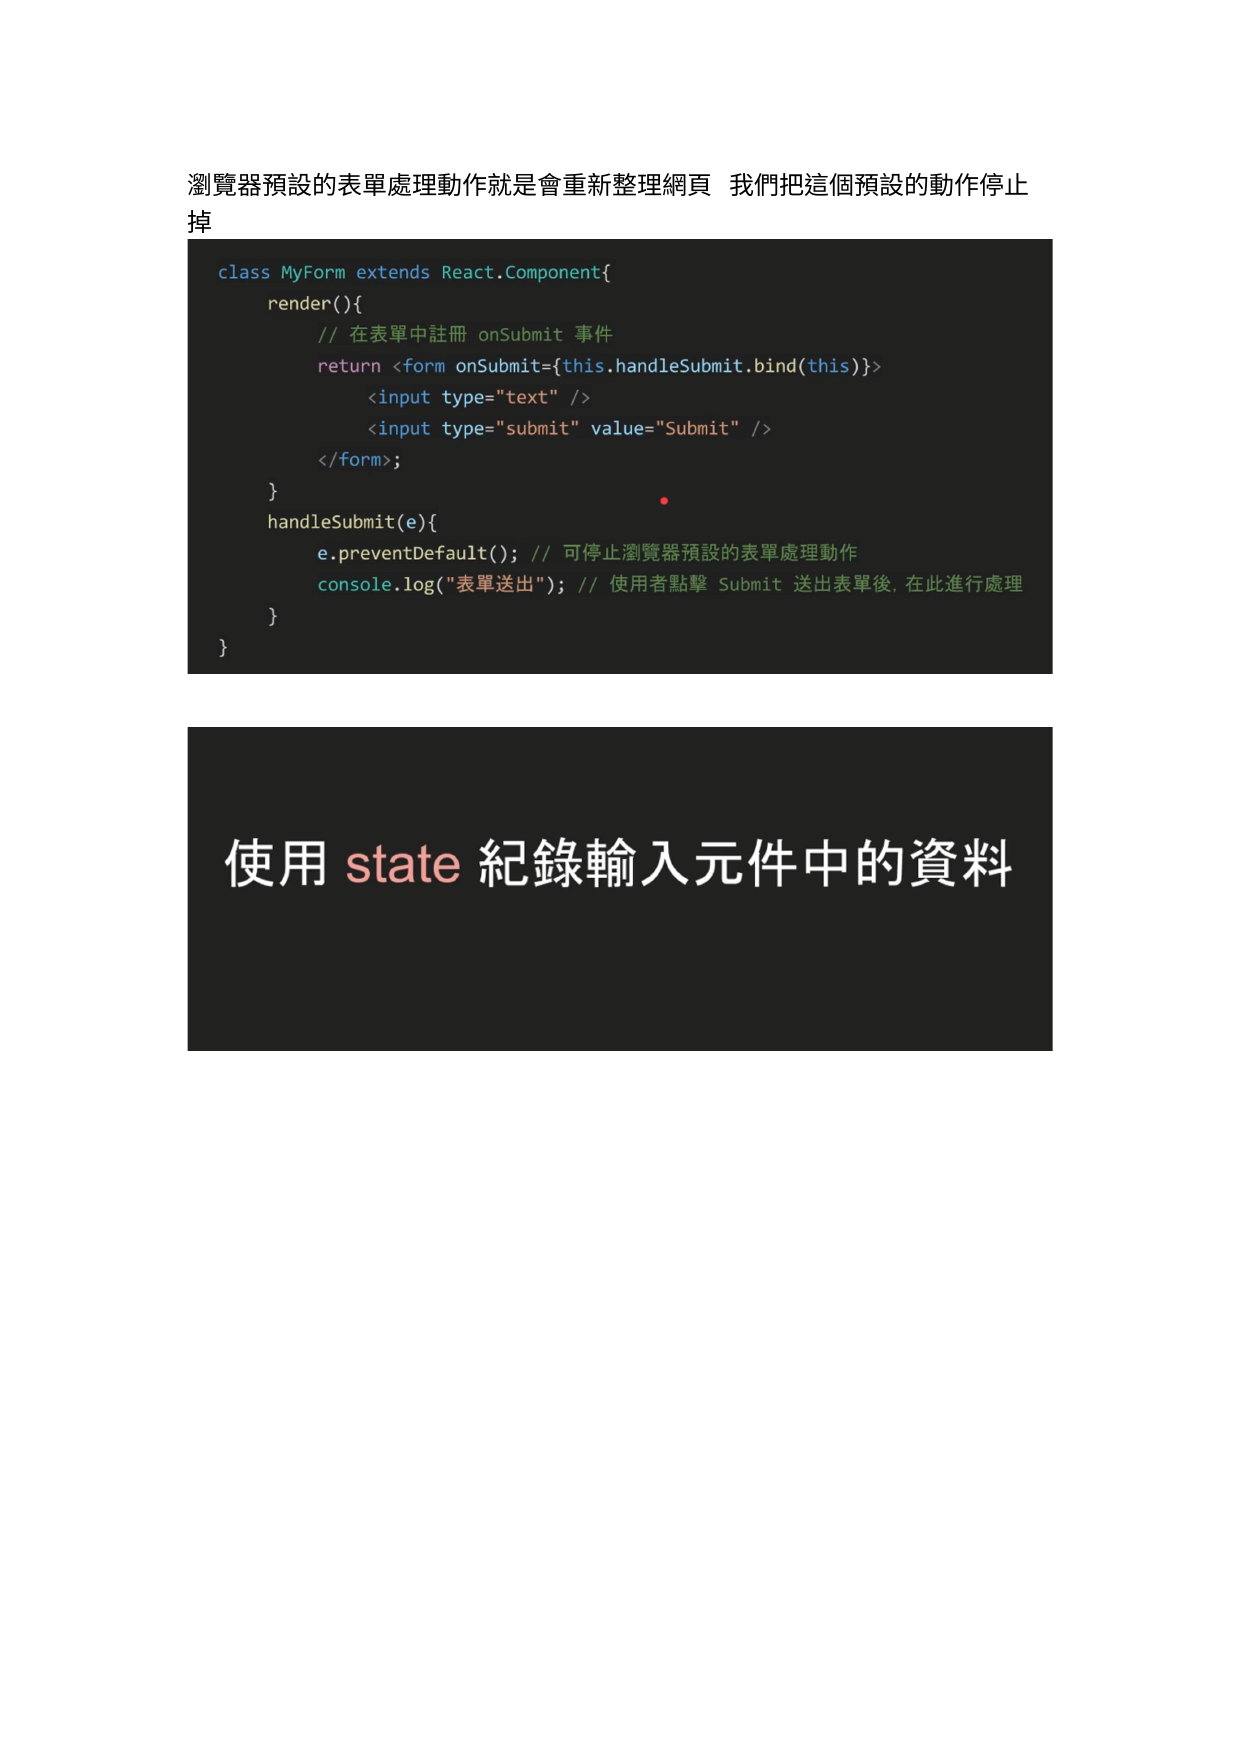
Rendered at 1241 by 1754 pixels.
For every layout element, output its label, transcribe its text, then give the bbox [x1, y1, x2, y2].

picture [187, 239, 1053, 674]
picture [187, 727, 1053, 1051]
text 瀏覽器預設的表單處理動作就是會重新整理網頁 我們把這個預設的動作停止掉 [187, 164, 1053, 239]
